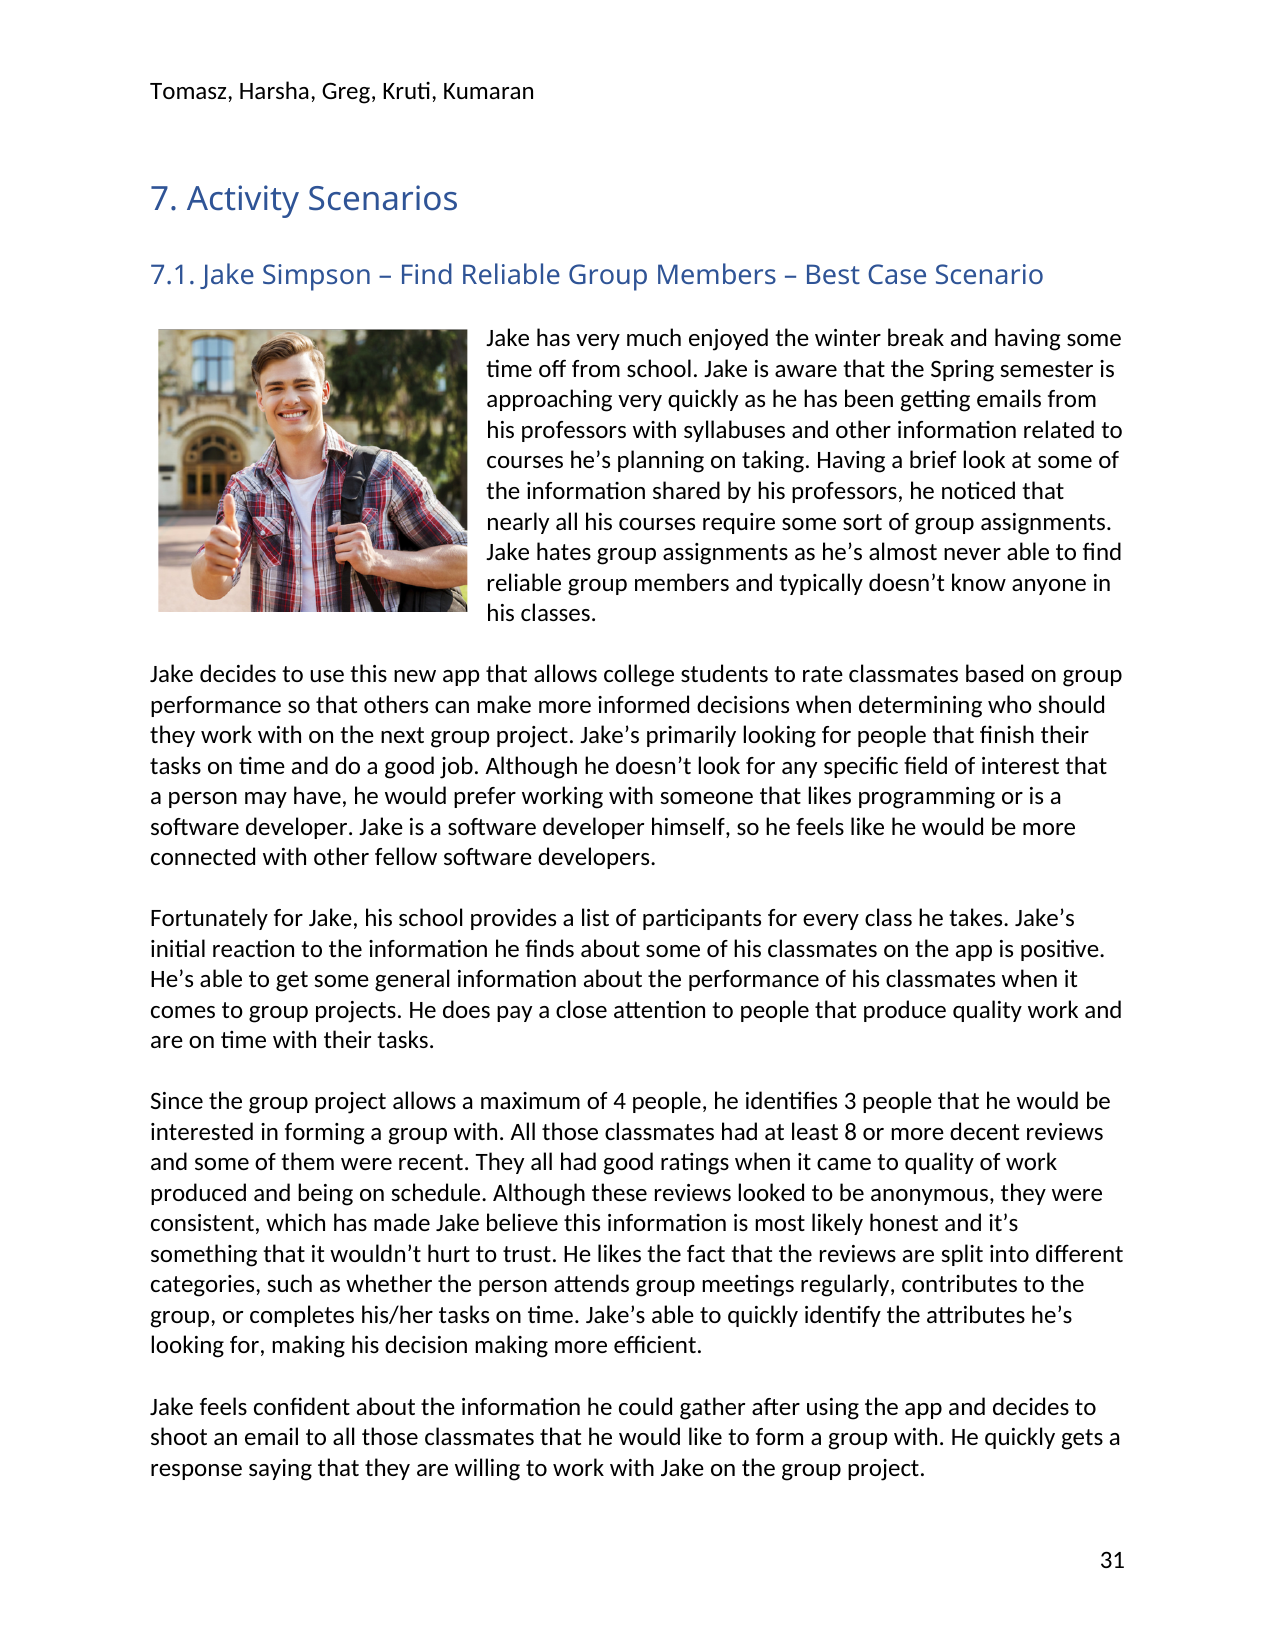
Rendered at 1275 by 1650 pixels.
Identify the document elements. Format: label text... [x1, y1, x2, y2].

text Jake feels confident about the information he could gather after using the app and decides to shoot an email to all those classmates that he would like to form a group with. He quickly gets a response saying that they are willing to work with Jake on the group project. [150, 1391, 1125, 1482]
text Fortunately for Jake, his school provides a list of participants for every class he takes. Jake’s initial reaction to the information he finds about some of his classmates on the app is positive. He’s able to get some general information about the performance of his classmates when it comes to group projects. He does pay a close attention to people that produce quality work and are on time with their tasks. [150, 902, 1125, 1055]
subtitle 7. Activity Scenarios [150, 175, 1125, 220]
picture [158, 329, 468, 612]
text Since the group project allows a maximum of 4 people, he identifies 3 people that he would be interested in forming a group with. All those classmates had at least 8 or more decent reviews and some of them were recent. They all had good ratings when it came to quality of work produced and being on schedule. Although these reviews looked to be anonymous, they were consistent, which has made Jake believe this information is most likely honest and it’s something that it wouldn’t hurt to trust. He likes the fact that the reviews are split into different categories, such as whether the person attends group meetings regularly, contributes to the group, or completes his/her tasks on time. Jake’s able to quickly identify the attributes he’s looking for, making his decision making more efficient. [150, 1086, 1125, 1360]
text Jake decides to use this new app that allows college students to rate classmates based on group performance so that others can make more informed decisions when determining who should they work with on the next group project. Jake’s primarily looking for people that finish their tasks on time and do a good job. Although he doesn’t look for any specific field of interest that a person may have, he would prefer working with someone that likes programming or is a software developer. Jake is a software developer himself, so he feels like he would be more connected with other fellow software developers. [150, 658, 1125, 872]
subtitle 7.1. Jake Simpson – Find Reliable Group Members – Best Case Scenario [150, 255, 1125, 292]
